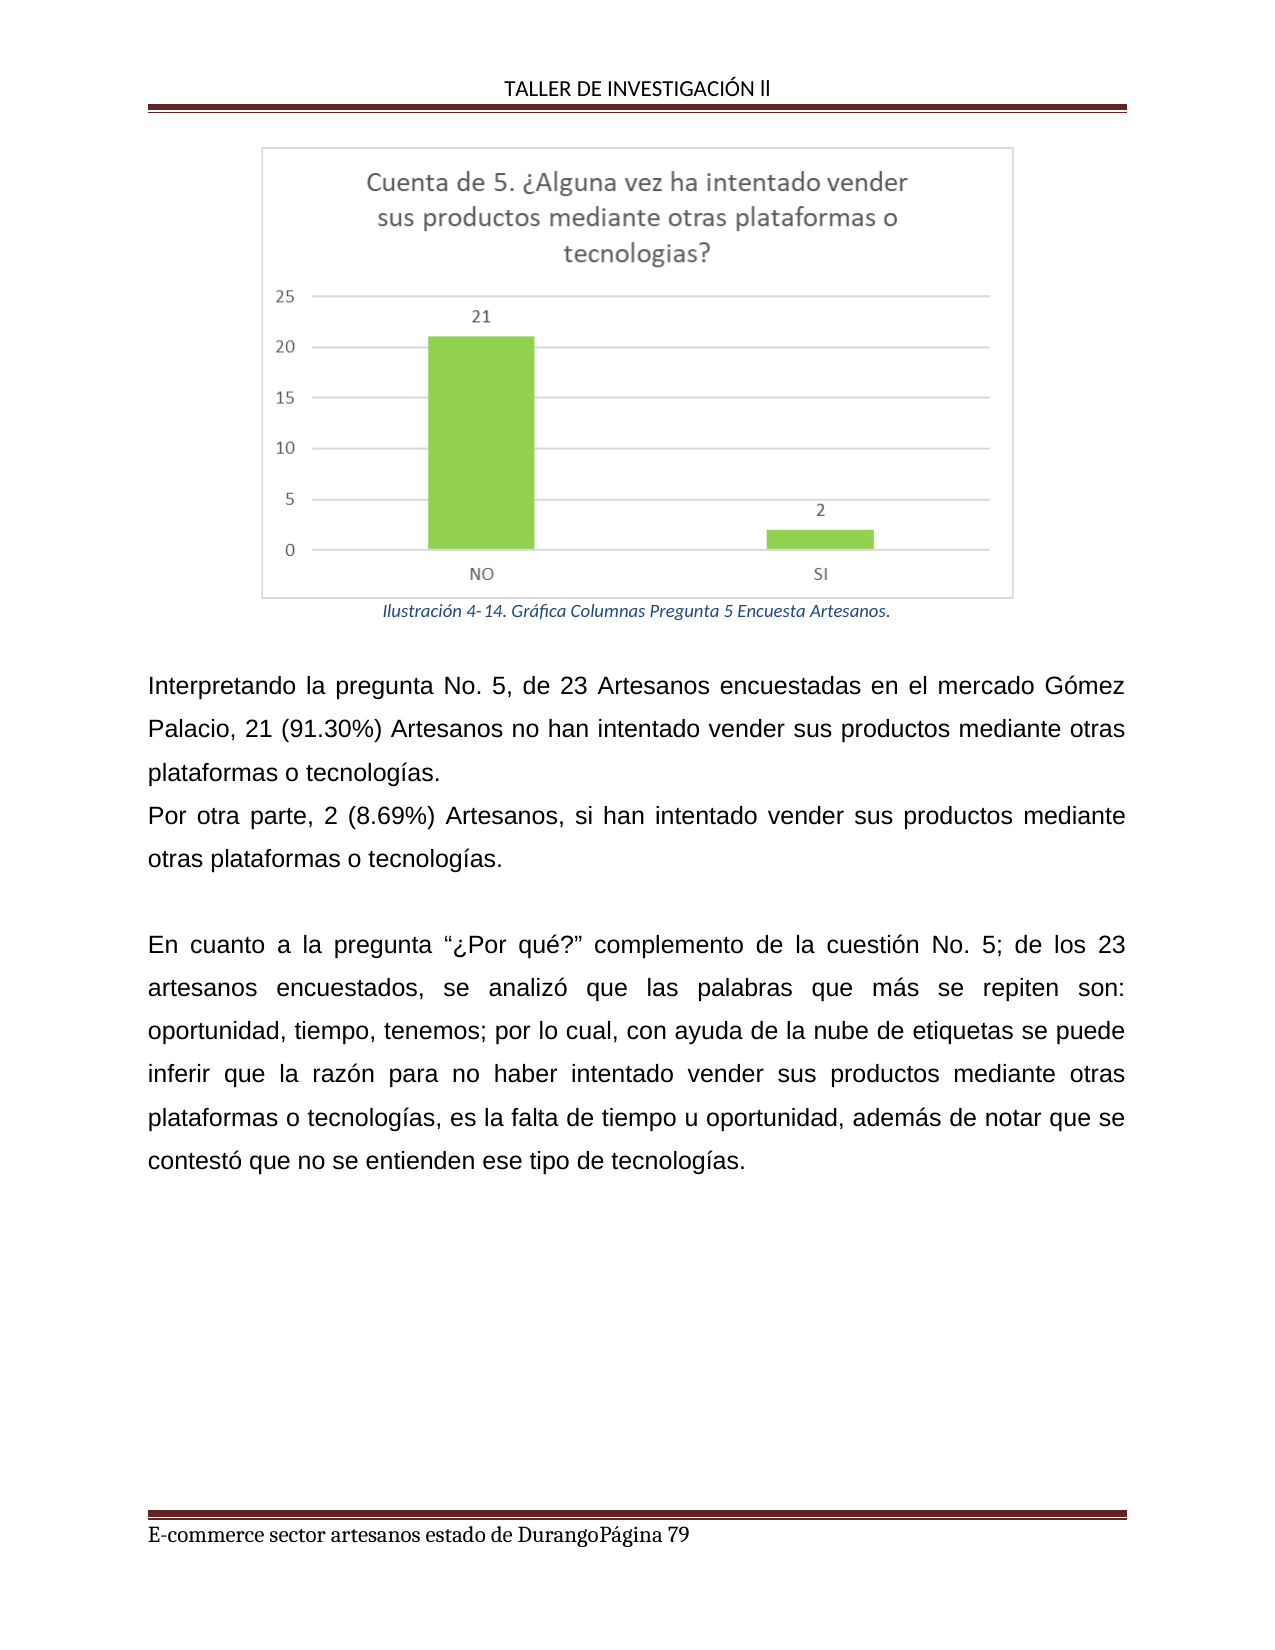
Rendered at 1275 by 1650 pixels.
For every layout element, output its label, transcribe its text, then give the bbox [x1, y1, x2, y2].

text Por otra parte, 2 (8.69%) Artesanos, si han intentado vender sus productos mediante otras plataformas o tecnologías. [148, 801, 1127, 872]
text Interpretando la pregunta No. 5, de 23 Artesanos encuestadas en el mercado Gómez Palacio, 21 (91.30%) Artesanos no han intentado vender sus productos mediante otras plataformas o tecnologías. [148, 671, 1127, 786]
text En cuanto a la pregunta “¿Por qué?” complemento de la cuestión No. 5; de los 23 artesanos encuestados, se analizó que las palabras que más se repiten son: oportunidad, tiempo, tenemos; por lo cual, con ayuda de la nube de etiquetas se puede inferir que la razón para no haber intentado vender sus productos mediante otras plataformas o tecnologías, es la falta de tiempo u oportunidad, además de notar que se contestó que no se entienden ese tipo de tecnologías. [148, 930, 1127, 1174]
picture [261, 147, 1014, 599]
